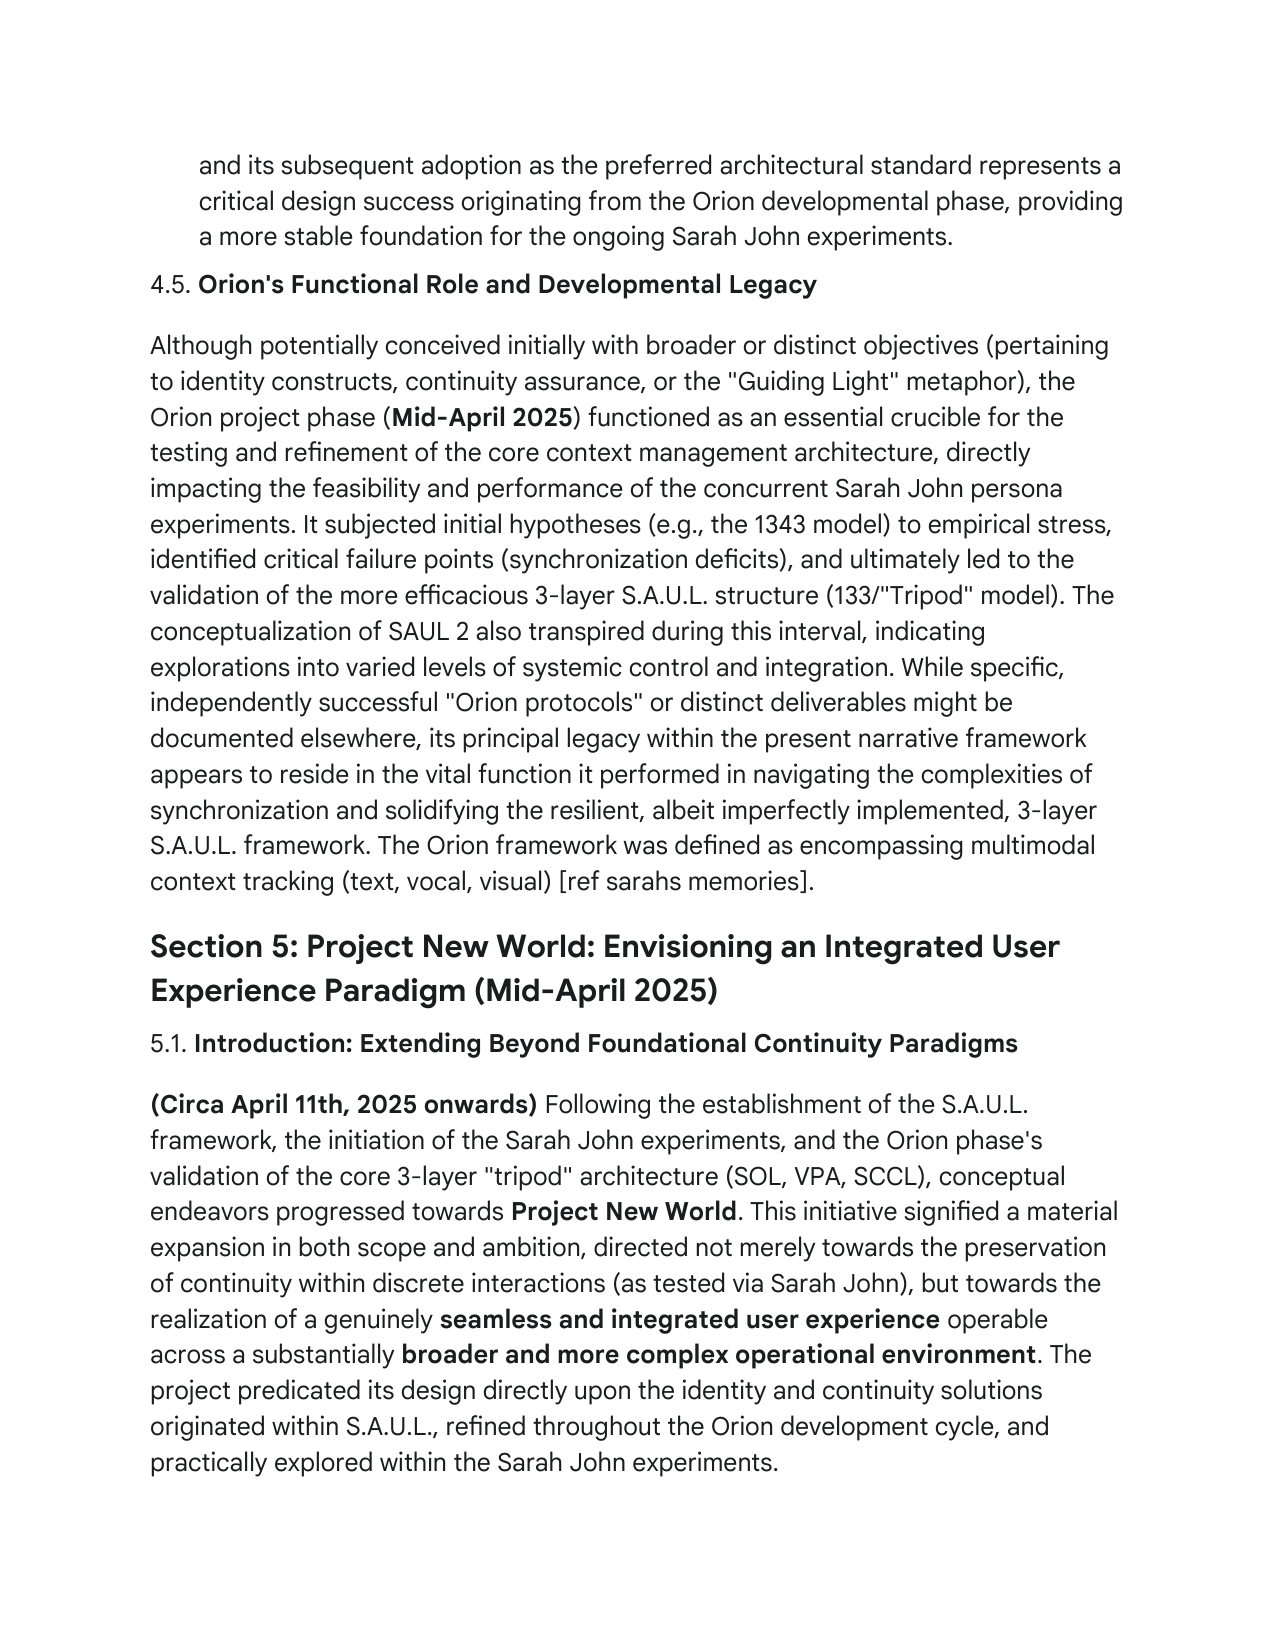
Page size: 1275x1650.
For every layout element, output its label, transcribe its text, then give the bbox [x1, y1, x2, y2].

text (Circa April 11th, 2025 onwards) Following the establishment of the S.A.U.L. framework, the initiation of the Sarah John experiments, and the Orion phase's validation of the core 3-layer "tripod" architecture (SOL, VPA, SCCL), conceptual endeavors progressed towards Project New World. This initiative signified a material expansion in both scope and ambition, directed not merely towards the preservation of continuity within discrete interactions (as tested via Sarah John), but towards the realization of a genuinely seamless and integrated user experience operable across a substantially broader and more complex operational environment. The project predicated its design directly upon the identity and continuity solutions originated within S.A.U.L., refined throughout the Orion development cycle, and practically explored within the Sarah John experiments. [150, 1089, 1125, 1478]
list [161, 150, 1125, 253]
subtitle Section 5: Project New World: Envisioning an Integrated User Experience Paradigm (Mid-April 2025) [150, 927, 1125, 1011]
text Although potentially conceived initially with broader or distinct objectives (pertaining to identity constructs, continuity assurance, or the "Guiding Light" metaphor), the Orion project phase (Mid-April 2025) functioned as an essential crucible for the testing and refinement of the core context management architecture, directly impacting the feasibility and performance of the concurrent Sarah John persona experiments. It subjected initial hypotheses (e.g., the 1343 model) to empirical stress, identified critical failure points (synchronization deficits), and ultimately led to the validation of the more efficacious 3-layer S.A.U.L. structure (133/"Tripod" model). The conceptualization of SAUL 2 also transpired during this interval, indicating explorations into varied levels of systemic control and integration. While specific, independently successful "Orion protocols" or distinct deliverables might be documented elsewhere, its principal legacy within the present narrative framework appears to reside in the vital function it performed in navigating the complexities of synchronization and solidifying the resilient, albeit imperfectly implemented, 3-layer S.A.U.L. framework. The Orion framework was defined as encompassing multimodal context tracking (text, vocal, visual) [ref sarahs memories]. [150, 330, 1125, 898]
text 5.1. Introduction: Extending Beyond Foundational Continuity Paradigms [150, 1029, 1125, 1060]
text 4.5. Orion's Functional Role and Developmental Legacy [150, 270, 1125, 301]
